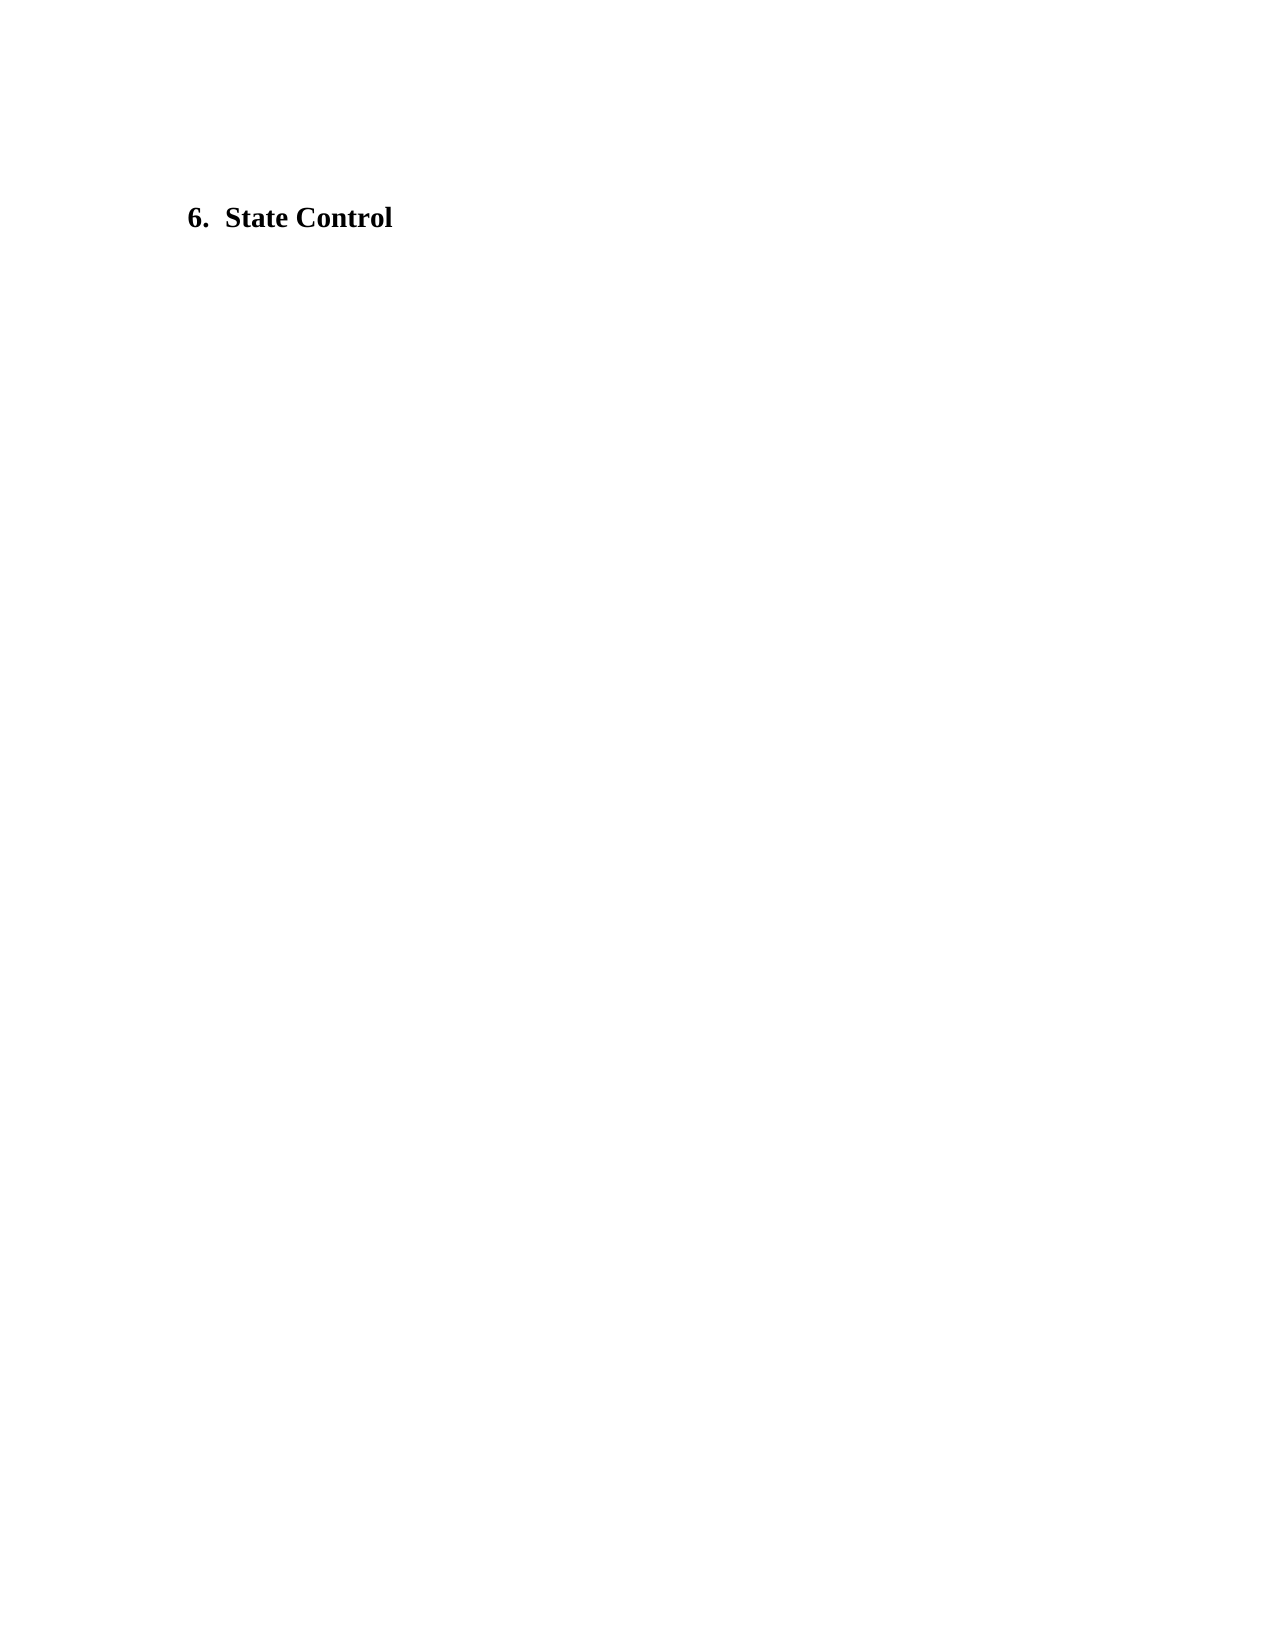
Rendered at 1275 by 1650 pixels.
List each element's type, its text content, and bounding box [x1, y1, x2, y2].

subtitle State Control [187, 200, 1125, 233]
